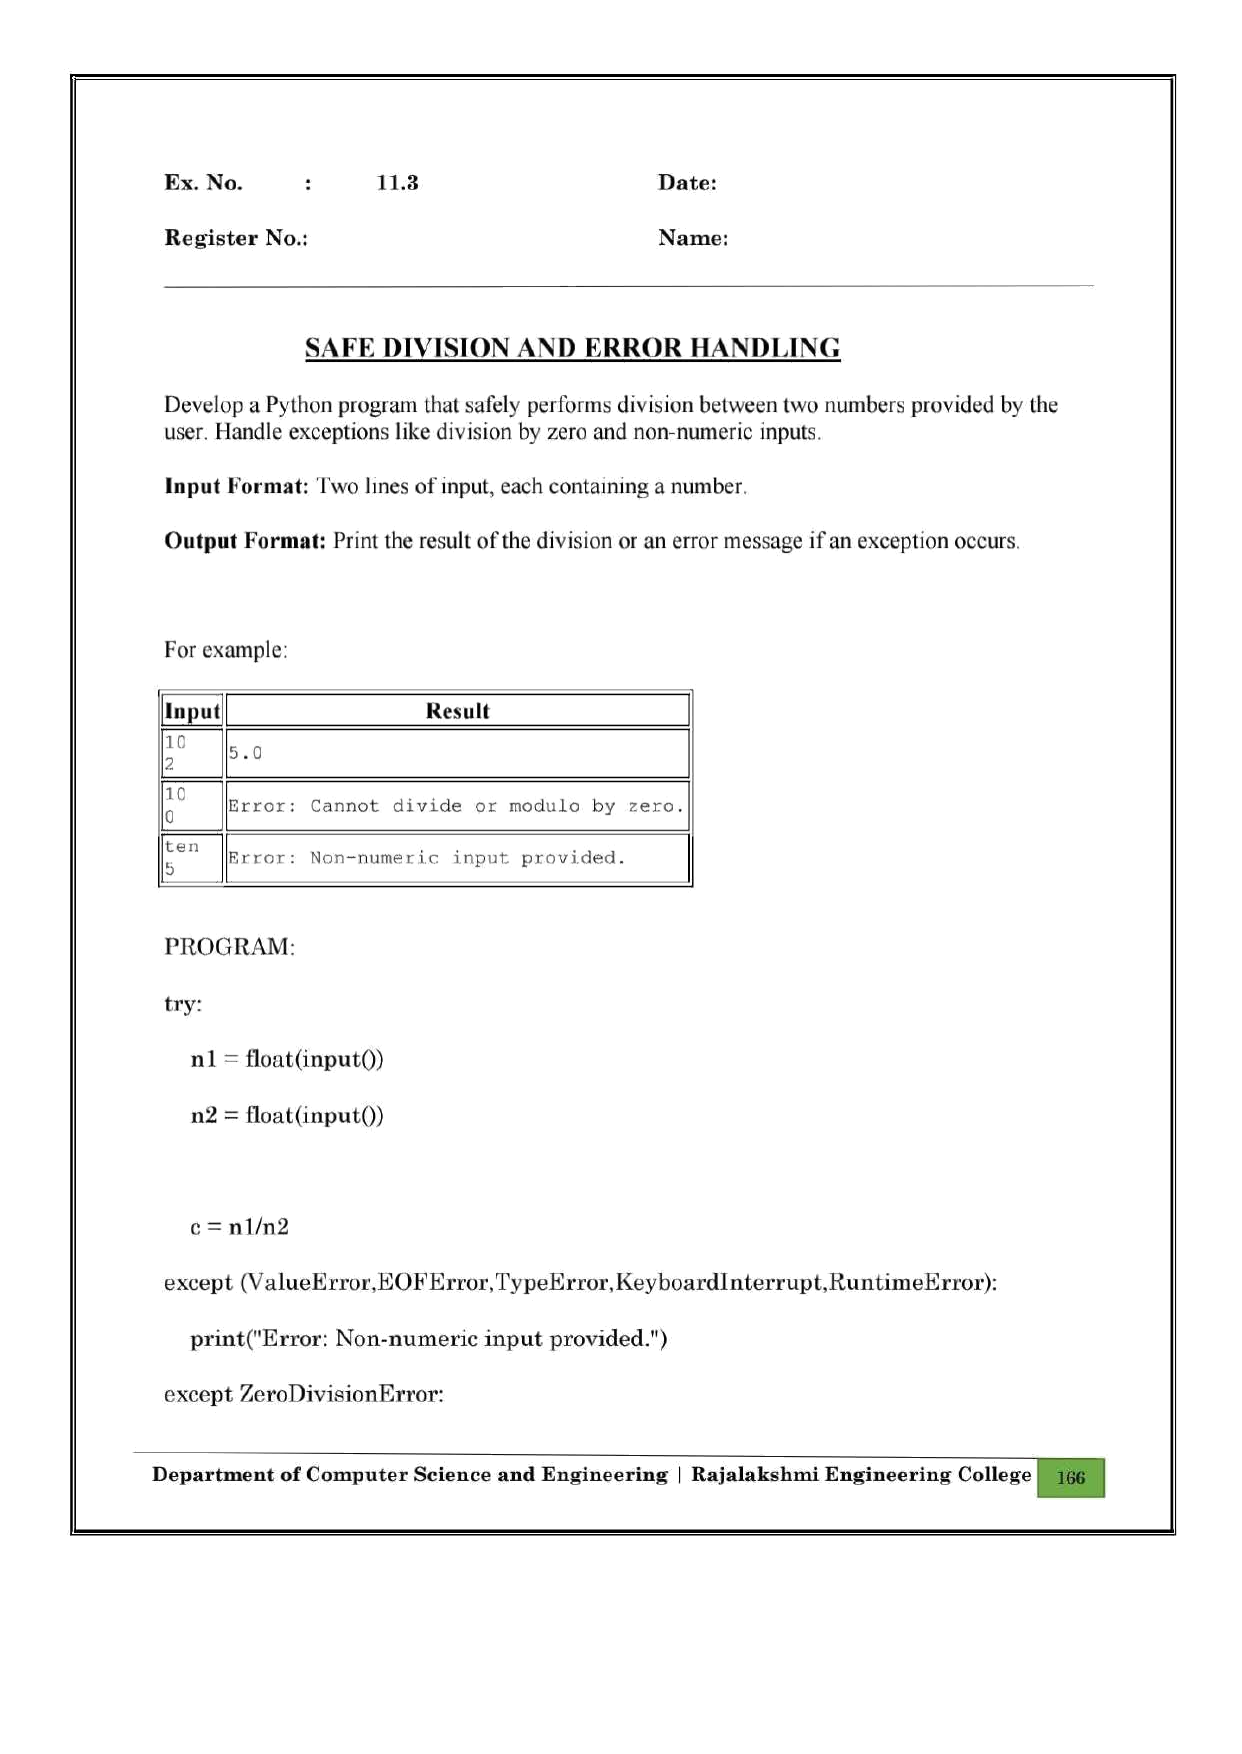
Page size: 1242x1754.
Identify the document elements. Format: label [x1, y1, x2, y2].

picture [64, 68, 1177, 1536]
